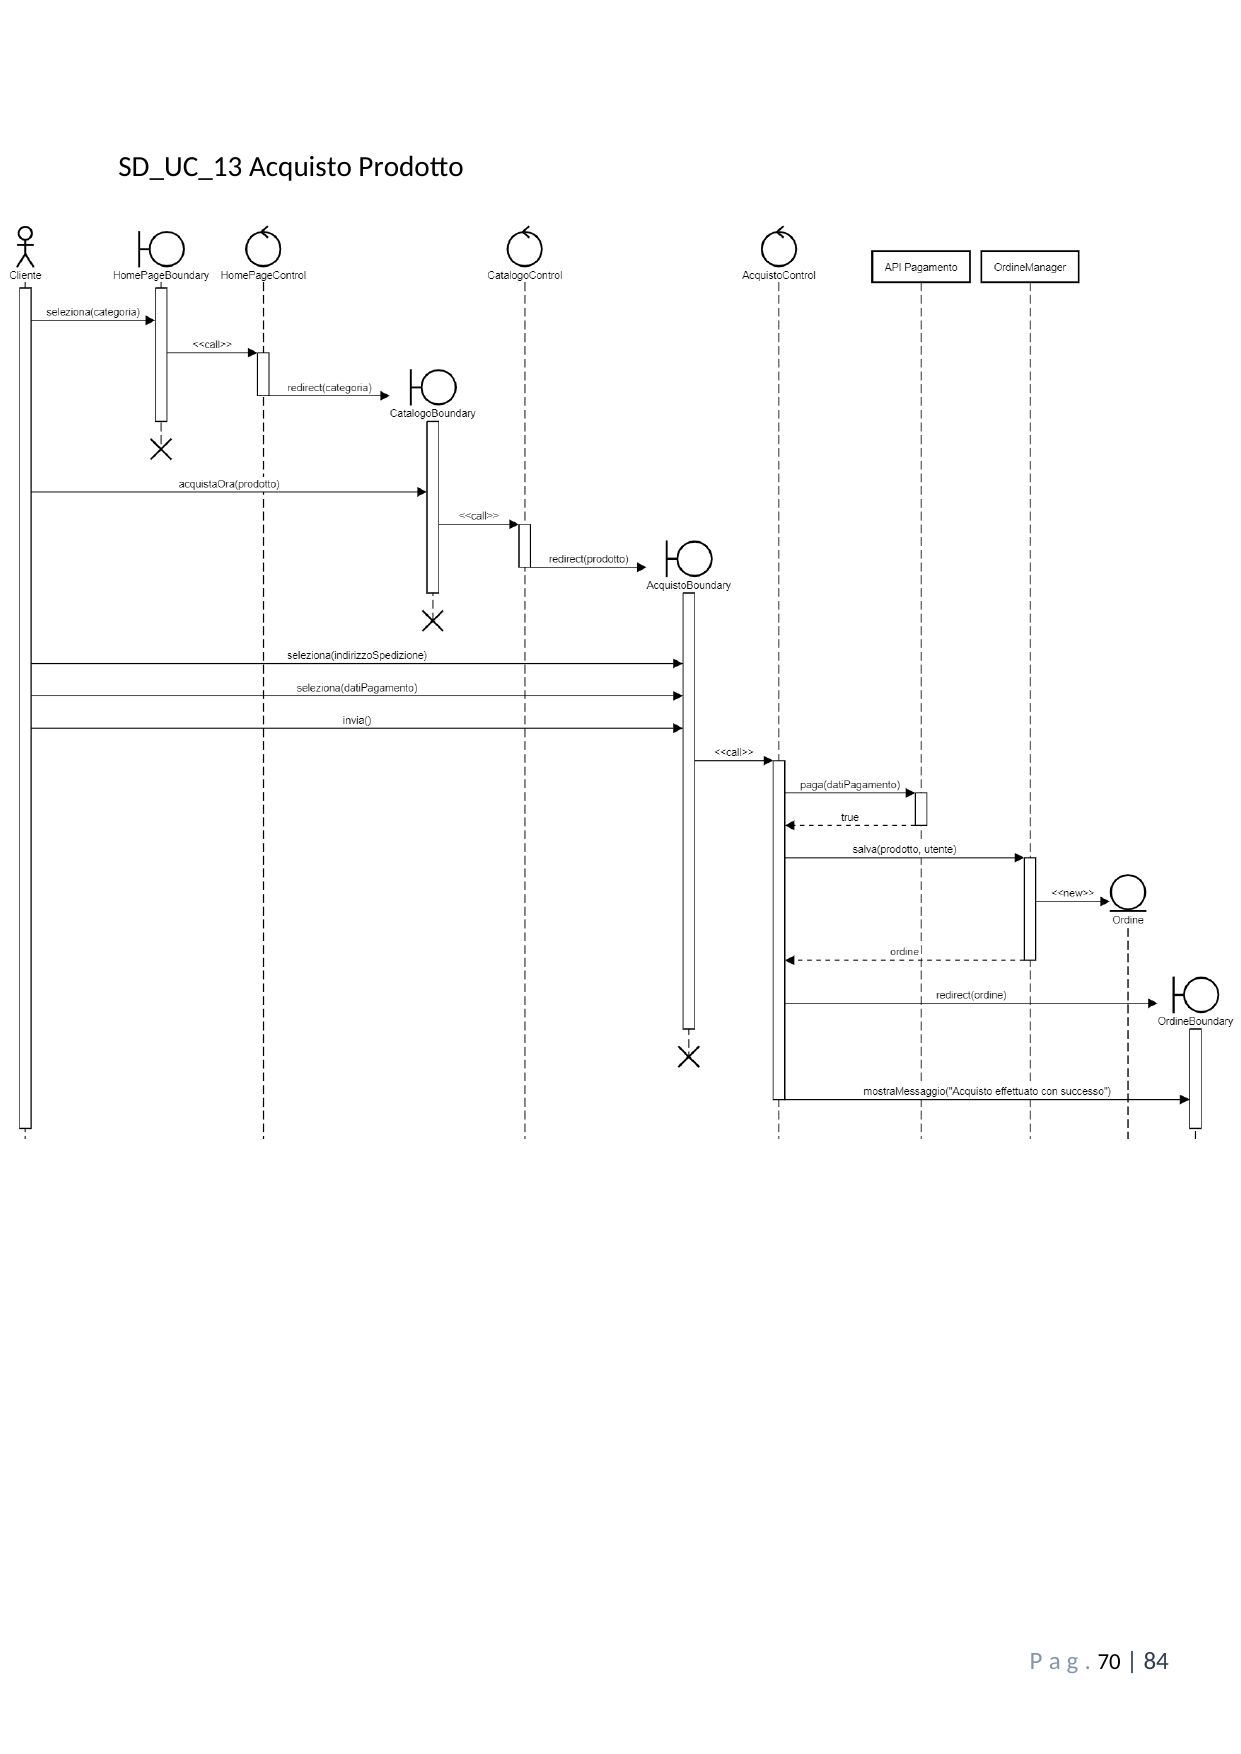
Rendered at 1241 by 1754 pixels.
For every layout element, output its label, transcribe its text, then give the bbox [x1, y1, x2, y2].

picture [3, 219, 1238, 1139]
text SD_UC_13 Acquisto Prodotto [118, 148, 1122, 183]
